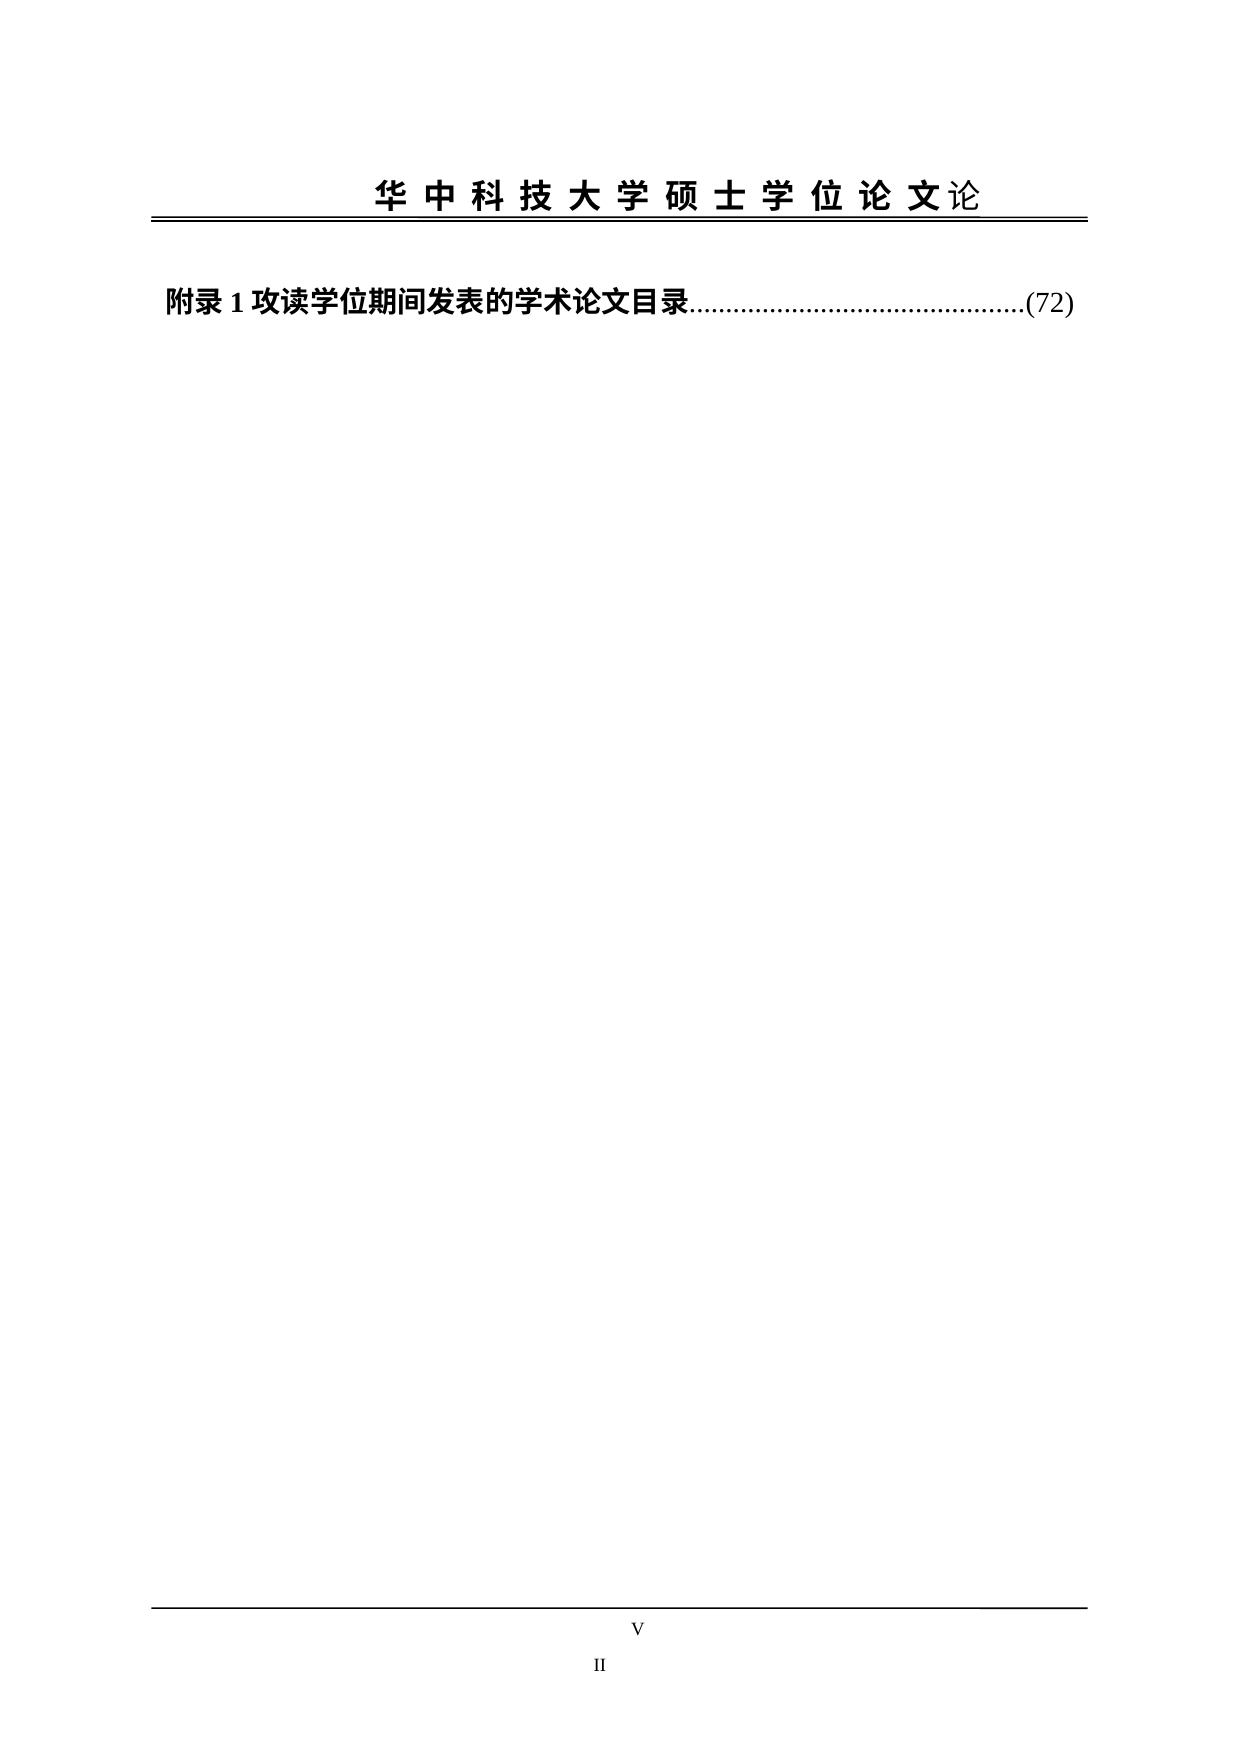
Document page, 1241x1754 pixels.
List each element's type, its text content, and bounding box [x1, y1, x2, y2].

text 附录1 攻读学位期间发表的学术论文目录 (72) [165, 267, 1075, 333]
